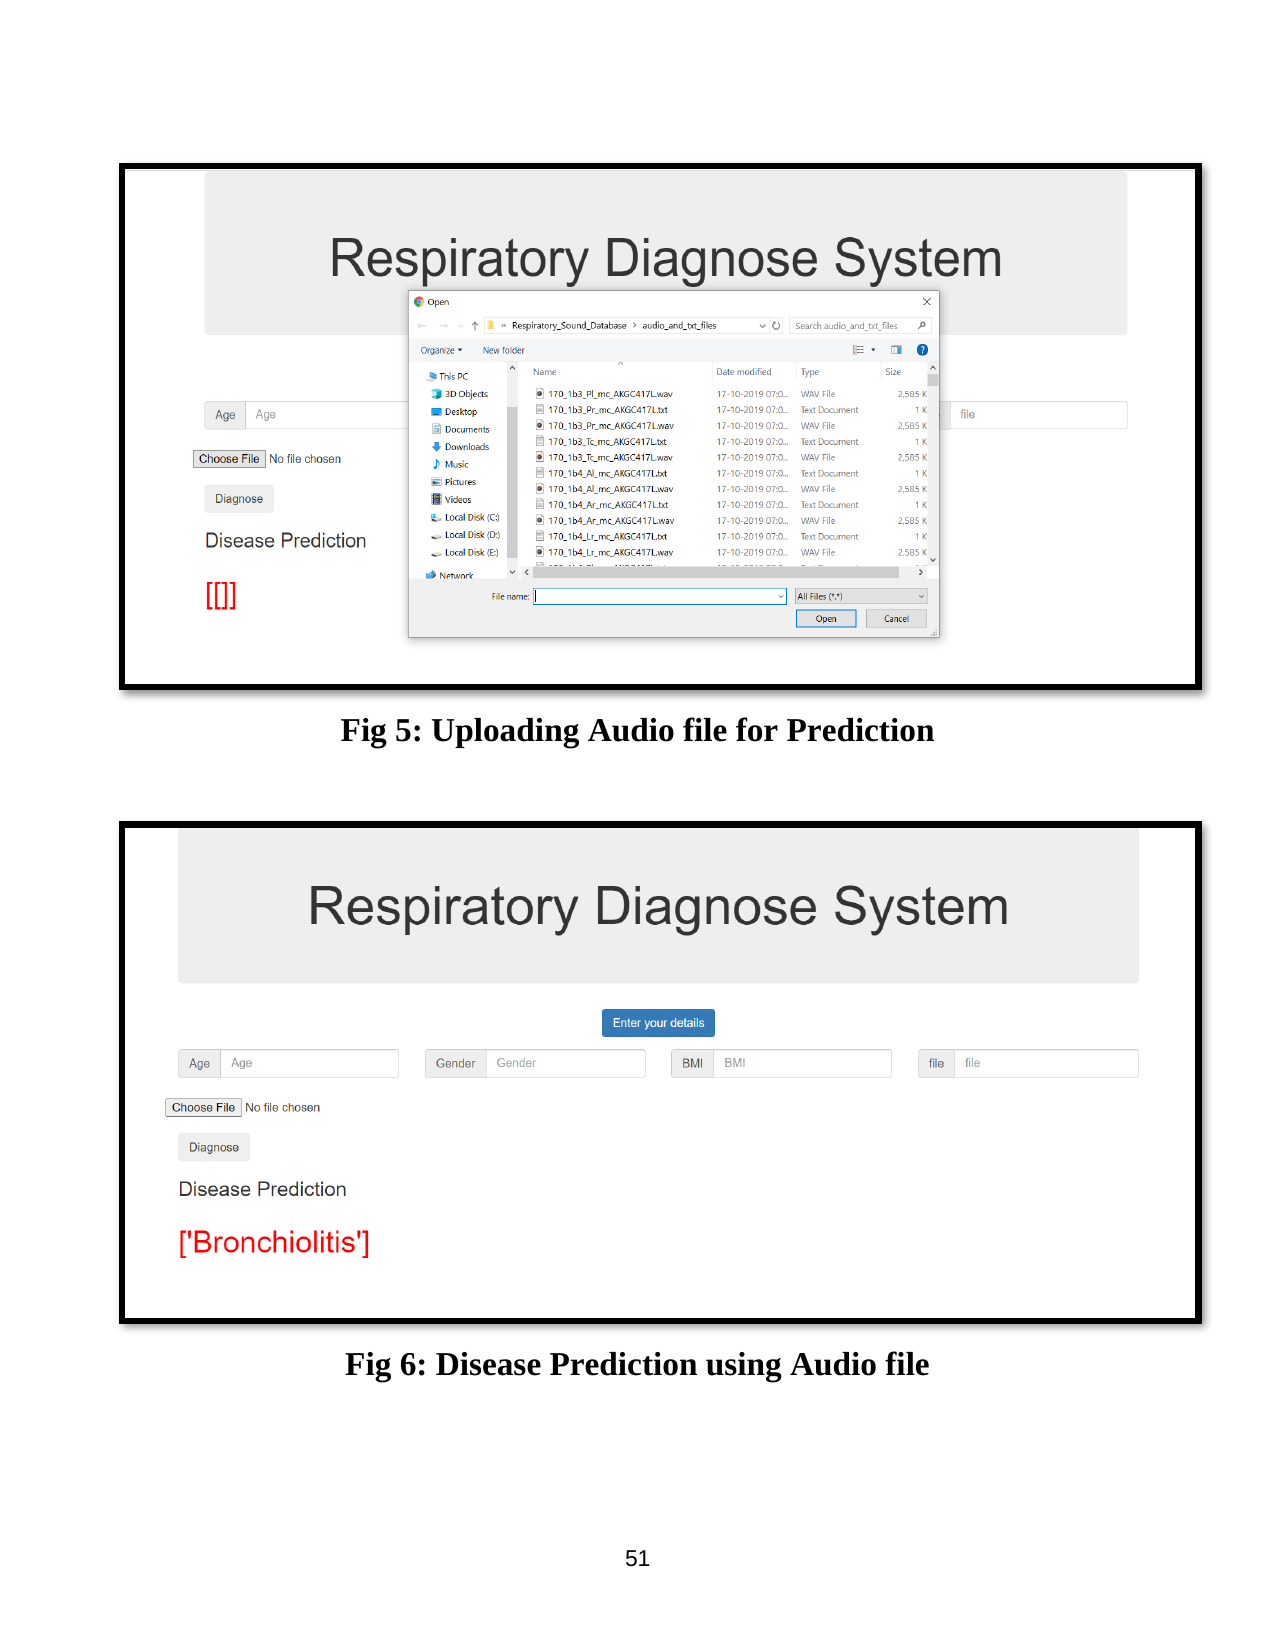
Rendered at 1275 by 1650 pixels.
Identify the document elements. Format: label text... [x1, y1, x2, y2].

text Fig 6: Disease Prediction using Audio file [112, 1344, 1162, 1382]
picture [125, 828, 1195, 1318]
text Fig 5: Uploading Audio file for Prediction [112, 711, 1162, 749]
picture [125, 169, 1195, 684]
